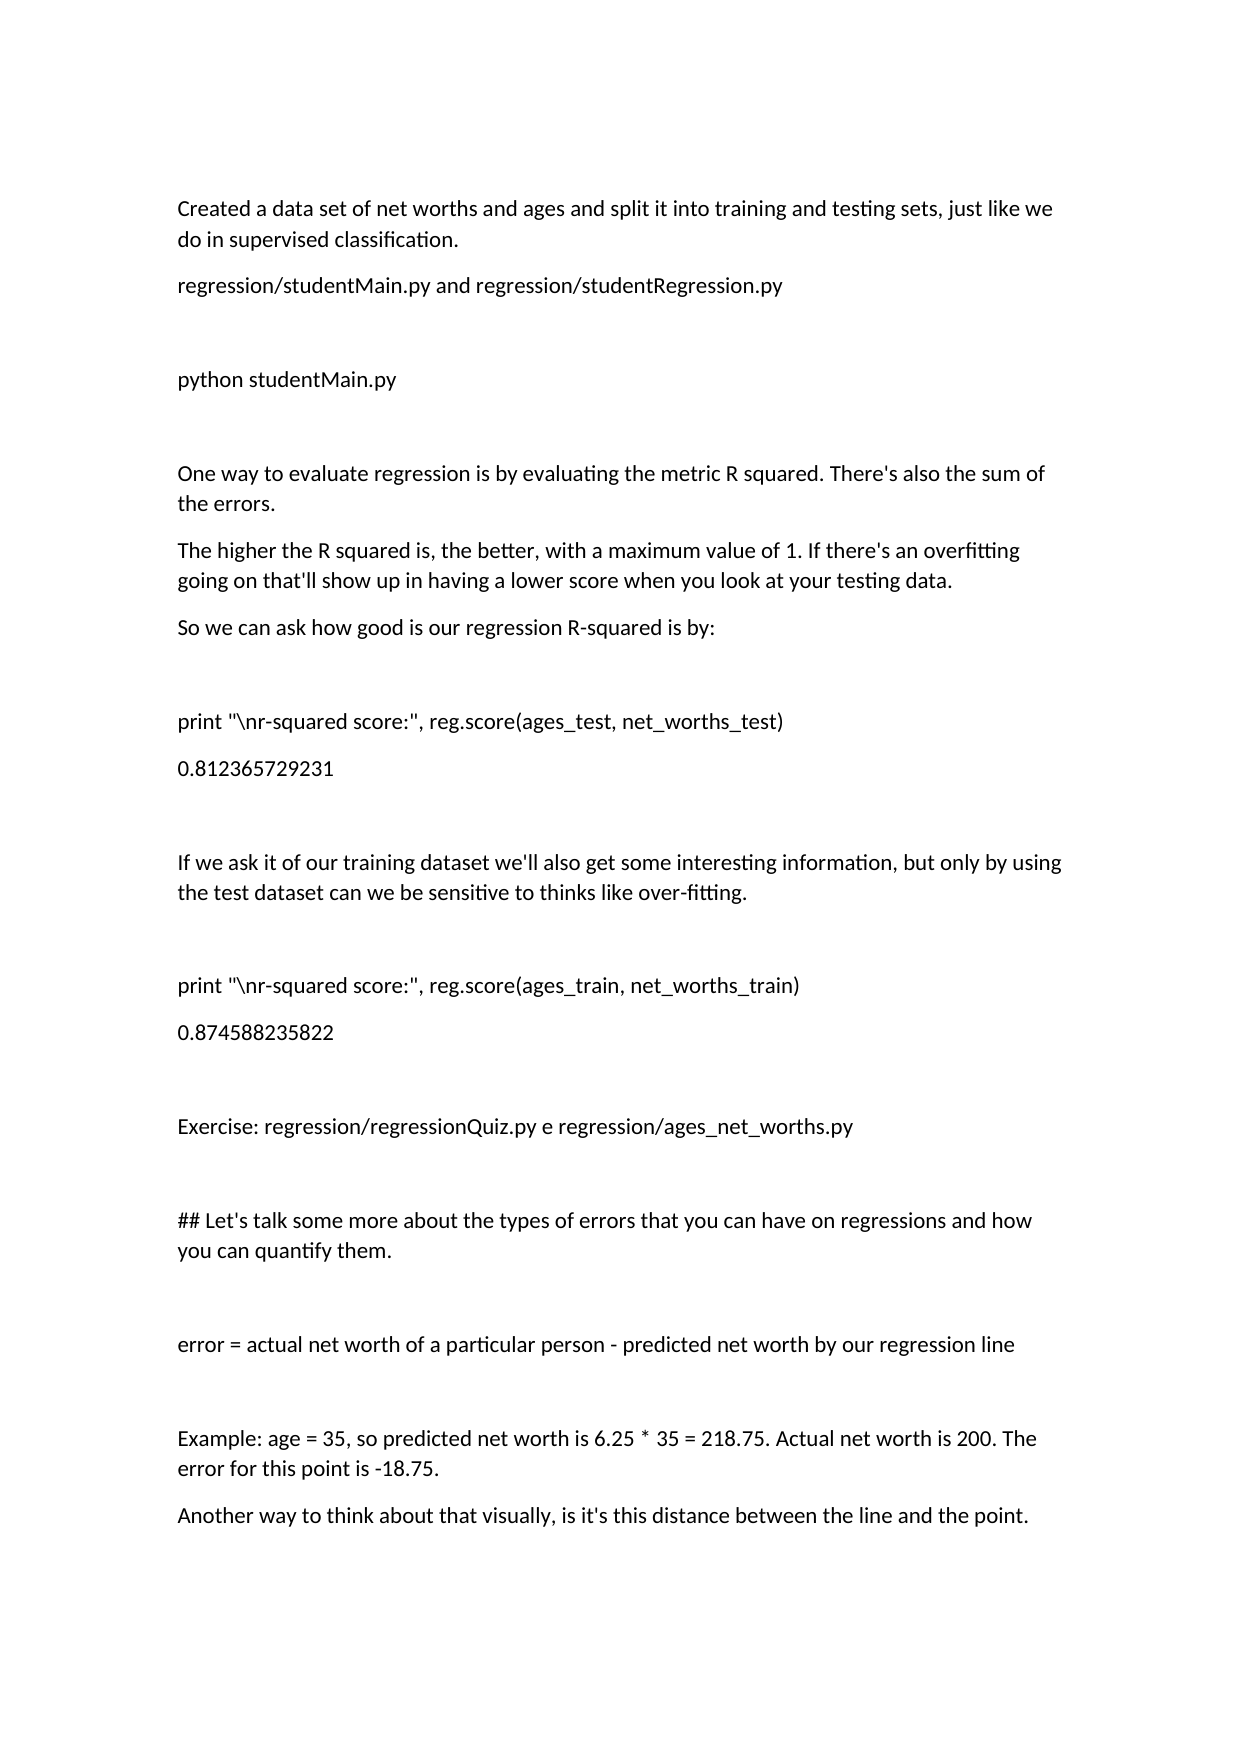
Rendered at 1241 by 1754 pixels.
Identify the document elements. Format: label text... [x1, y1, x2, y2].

text Another way to think about that visually, is it's this distance between the line and the point. [177, 1501, 1063, 1529]
text If we ask it of our training dataset we'll also get some interesting information, but only by using the test dataset can we be sensitive to thinks like over-fitting. [177, 848, 1063, 906]
text regression/studentMain.py and regression/studentRegression.py [177, 272, 1063, 299]
text python studentMain.py [177, 365, 1063, 393]
text error = actual net worth of a particular person - predicted net worth by our regression line [177, 1330, 1063, 1358]
text Exercise: regression/regressionQuiz.py e regression/ages_net_worths.py [177, 1112, 1063, 1140]
text So we can ask how good is our regression R-squared is by: [177, 613, 1063, 641]
text Example: age = 35, so predicted net worth is 6.25 * 35 = 218.75. Actual net worth is 200. The error for this point is -18.75. [177, 1424, 1063, 1482]
text 0.812365729231 [177, 754, 1063, 782]
text ## Let's talk some more about the types of errors that you can have on regressions and how you can quantify them. [177, 1206, 1063, 1264]
text Created a data set of net worths and ages and split it into training and testing sets, just like we do in supervised classification. [177, 194, 1063, 253]
text The higher the R squared is, the better, with a maximum value of 1. If there's an overfitting going on that'll show up in having a lower score when you look at your testing data. [177, 536, 1063, 594]
text One way to evaluate regression is by evaluating the metric R squared. There's also the sum of the errors. [177, 459, 1063, 517]
text print "\nr-squared score:", reg.score(ages_train, net_worths_train) [177, 972, 1063, 999]
text 0.874588235822 [177, 1018, 1063, 1046]
text print "\nr-squared score:", reg.score(ages_test, net_worths_test) [177, 707, 1063, 735]
